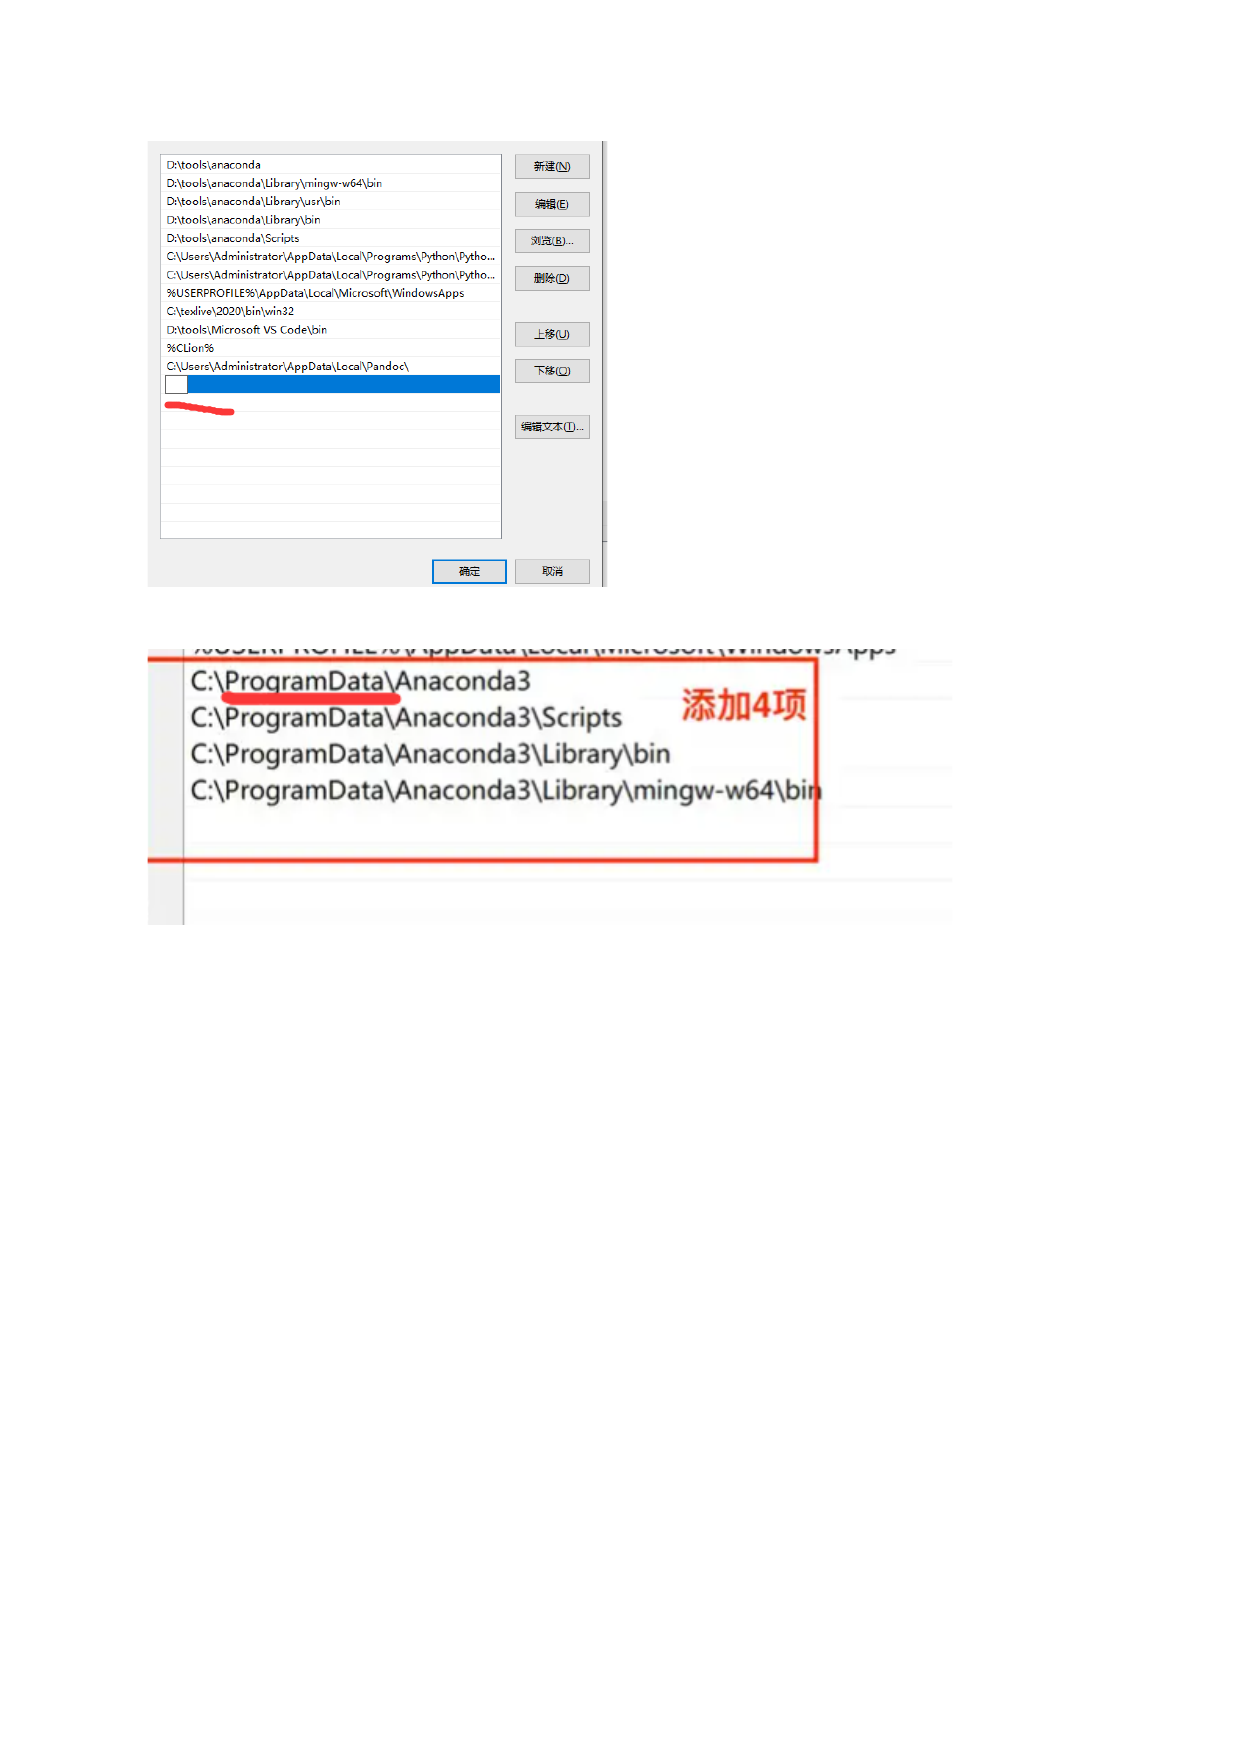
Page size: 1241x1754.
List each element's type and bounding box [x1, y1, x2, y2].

picture [147, 141, 608, 587]
picture [147, 649, 953, 925]
